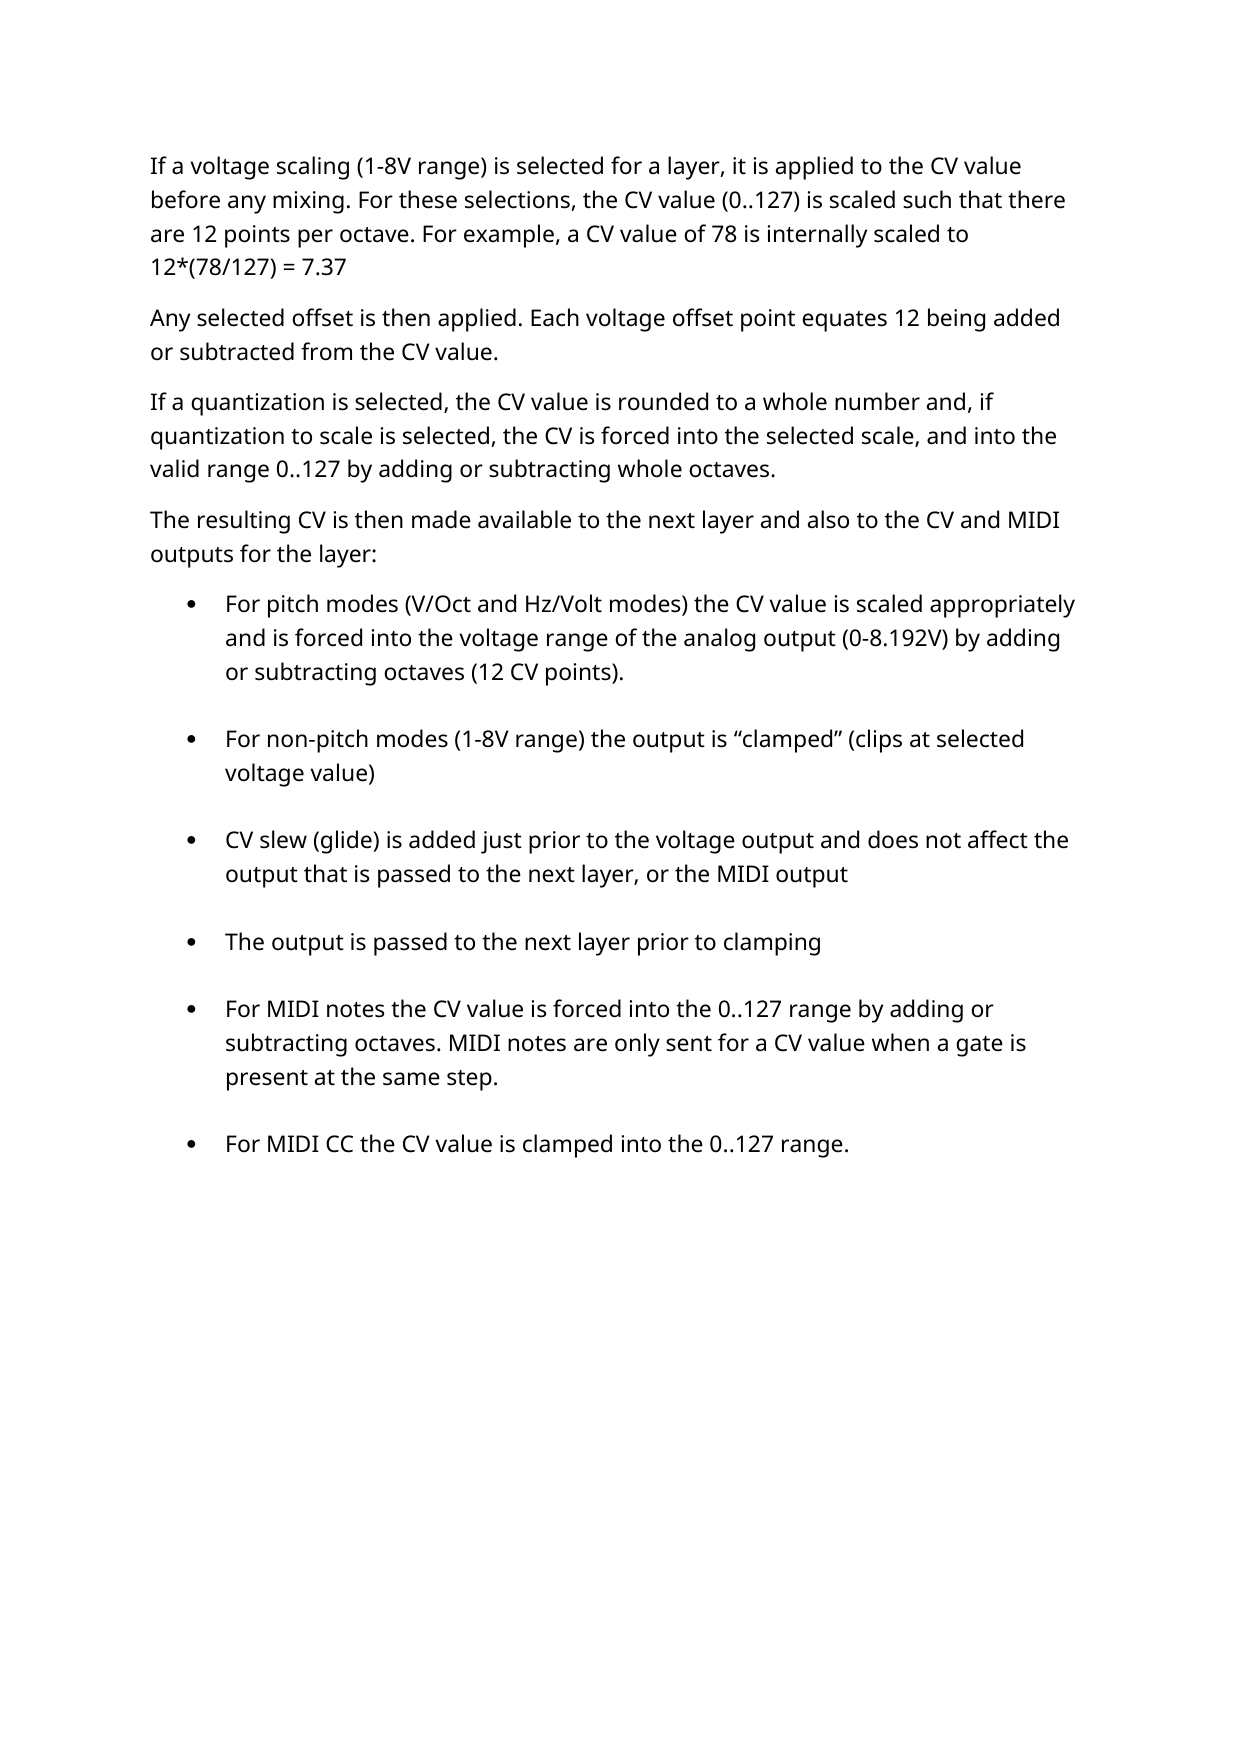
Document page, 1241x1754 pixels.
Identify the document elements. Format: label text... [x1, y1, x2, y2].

text The resulting CV is then made available to the next layer and also to the CV and MIDI outputs for the layer: [150, 504, 1090, 569]
list CV slew (glide) is added just prior to the voltage output and does not affect the output that is passed to the next layer, or the MIDI output [187, 824, 1090, 889]
list The output is passed to the next layer prior to clamping [187, 925, 1090, 957]
text Any selected offset is then applied. Each voltage offset point equates 12 being added or subtracted from the CV value. [150, 302, 1090, 367]
text If a voltage scaling (1-8V range) is selected for a layer, it is applied to the CV value before any mixing. For these selections, the CV value (0..127) is scaled such that there are 12 points per octave. For example, a CV value of 78 is internally scaled to 12*(78/127) = 7.37 [150, 150, 1090, 282]
list For non-pitch modes (1-8V range) the output is “clamped” (clips at selected voltage value) [187, 723, 1090, 788]
list For MIDI CC the CV value is clamped into the 0..127 range. [187, 1128, 1090, 1159]
list For MIDI notes the CV value is forced into the 0..127 range by adding or subtracting octaves. MIDI notes are only sent for a CV value when a gate is present at the same step. [187, 993, 1090, 1092]
list For pitch modes (V/Oct and Hz/Volt modes) the CV value is scaled appropriately and is forced into the voltage range of the analog output (0-8.192V) by adding or subtracting octaves (12 CV points). [187, 588, 1090, 687]
text If a quantization is selected, the CV value is rounded to a whole number and, if quantization to scale is selected, the CV is forced into the selected scale, and into the valid range 0..127 by adding or subtracting whole octaves. [150, 386, 1090, 484]
